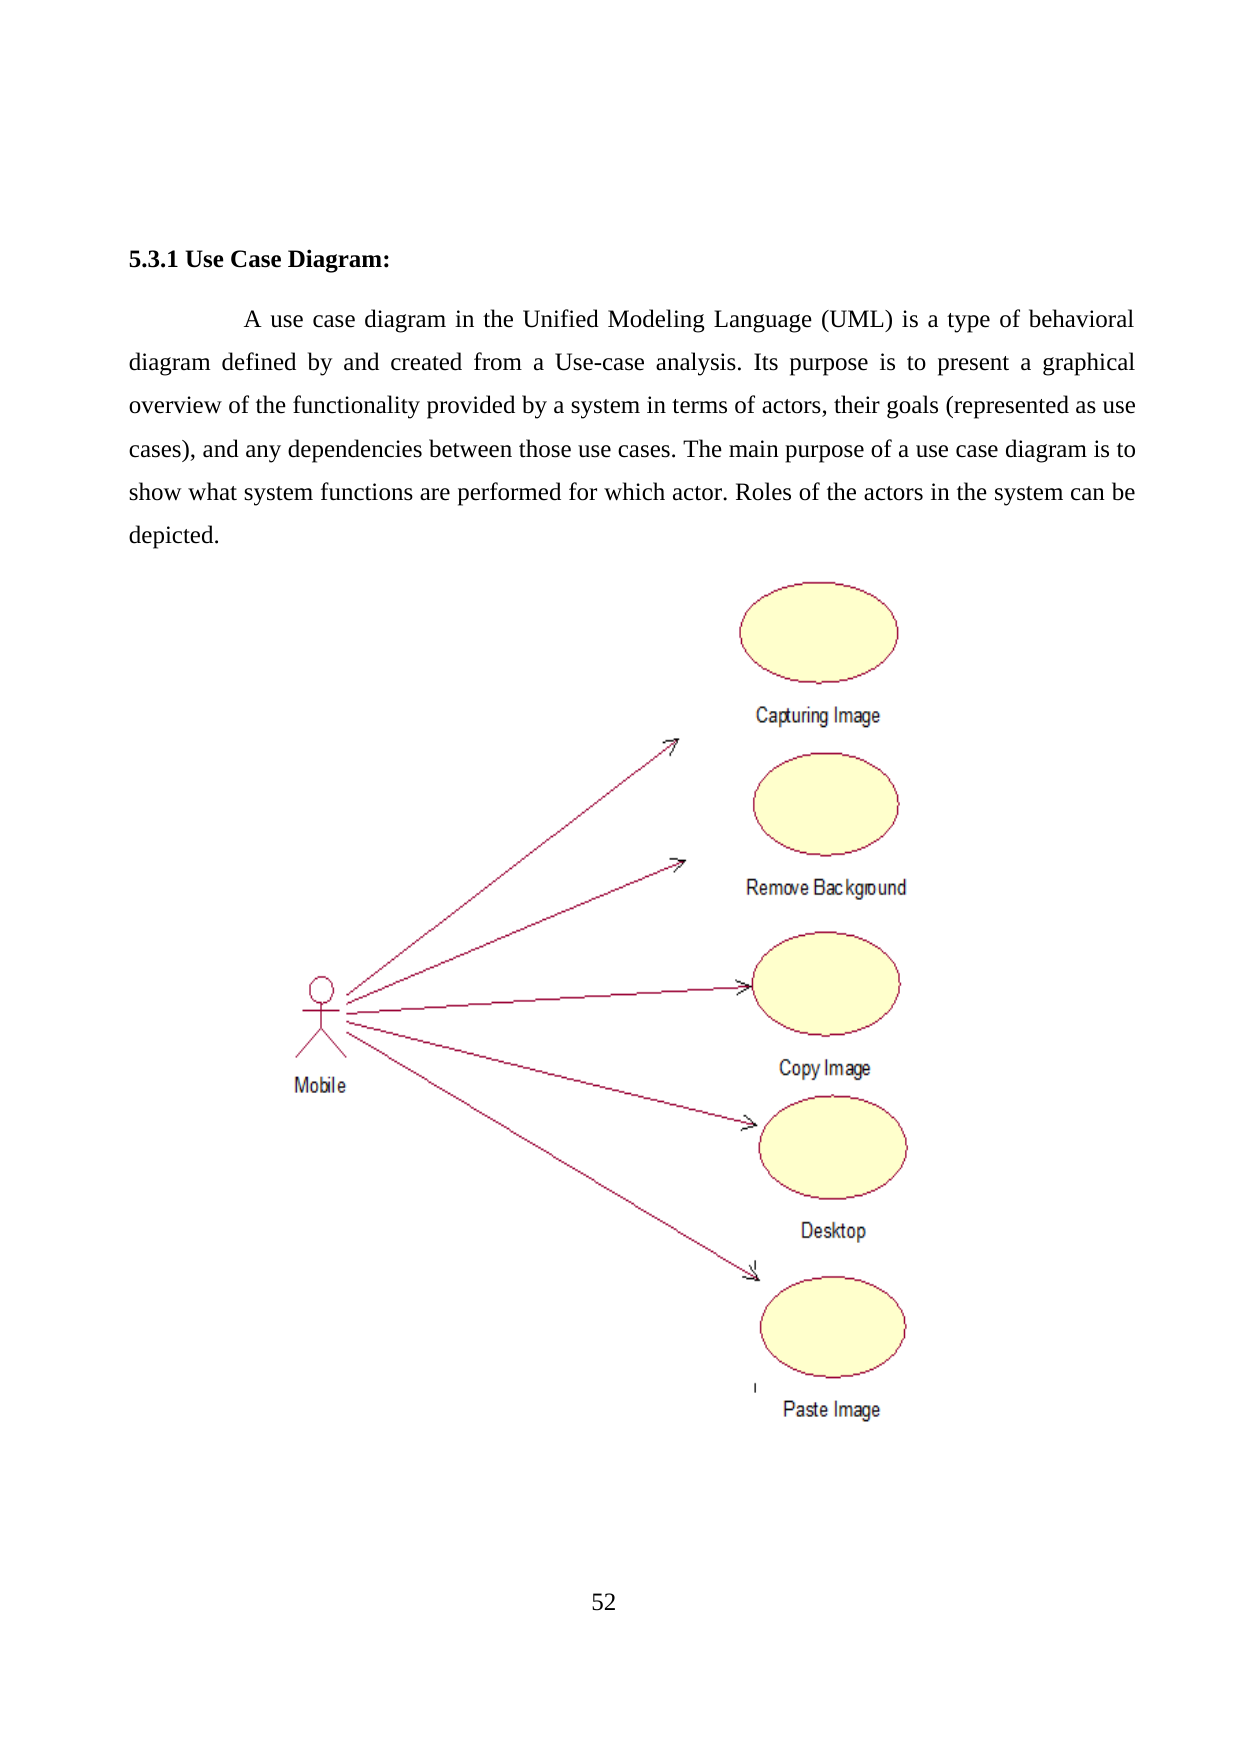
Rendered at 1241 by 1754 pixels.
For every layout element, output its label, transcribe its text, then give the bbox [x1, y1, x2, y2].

text A use case diagram in the Unified Modeling Language (UML) is a type of behavioral diagram defined by and created from a Use-case analysis. Its purpose is to present a graphical overview of the functionality provided by a system in terms of actors, their goals (represented as use cases), and any dependencies between those use cases. The main purpose of a use case diagram is to show what system functions are performed for which actor. Roles of the actors in the system can be depicted. [129, 293, 1137, 552]
subtitle 5.3.1 Use Case Diagram: [129, 244, 1137, 273]
picture [226, 560, 1055, 1460]
